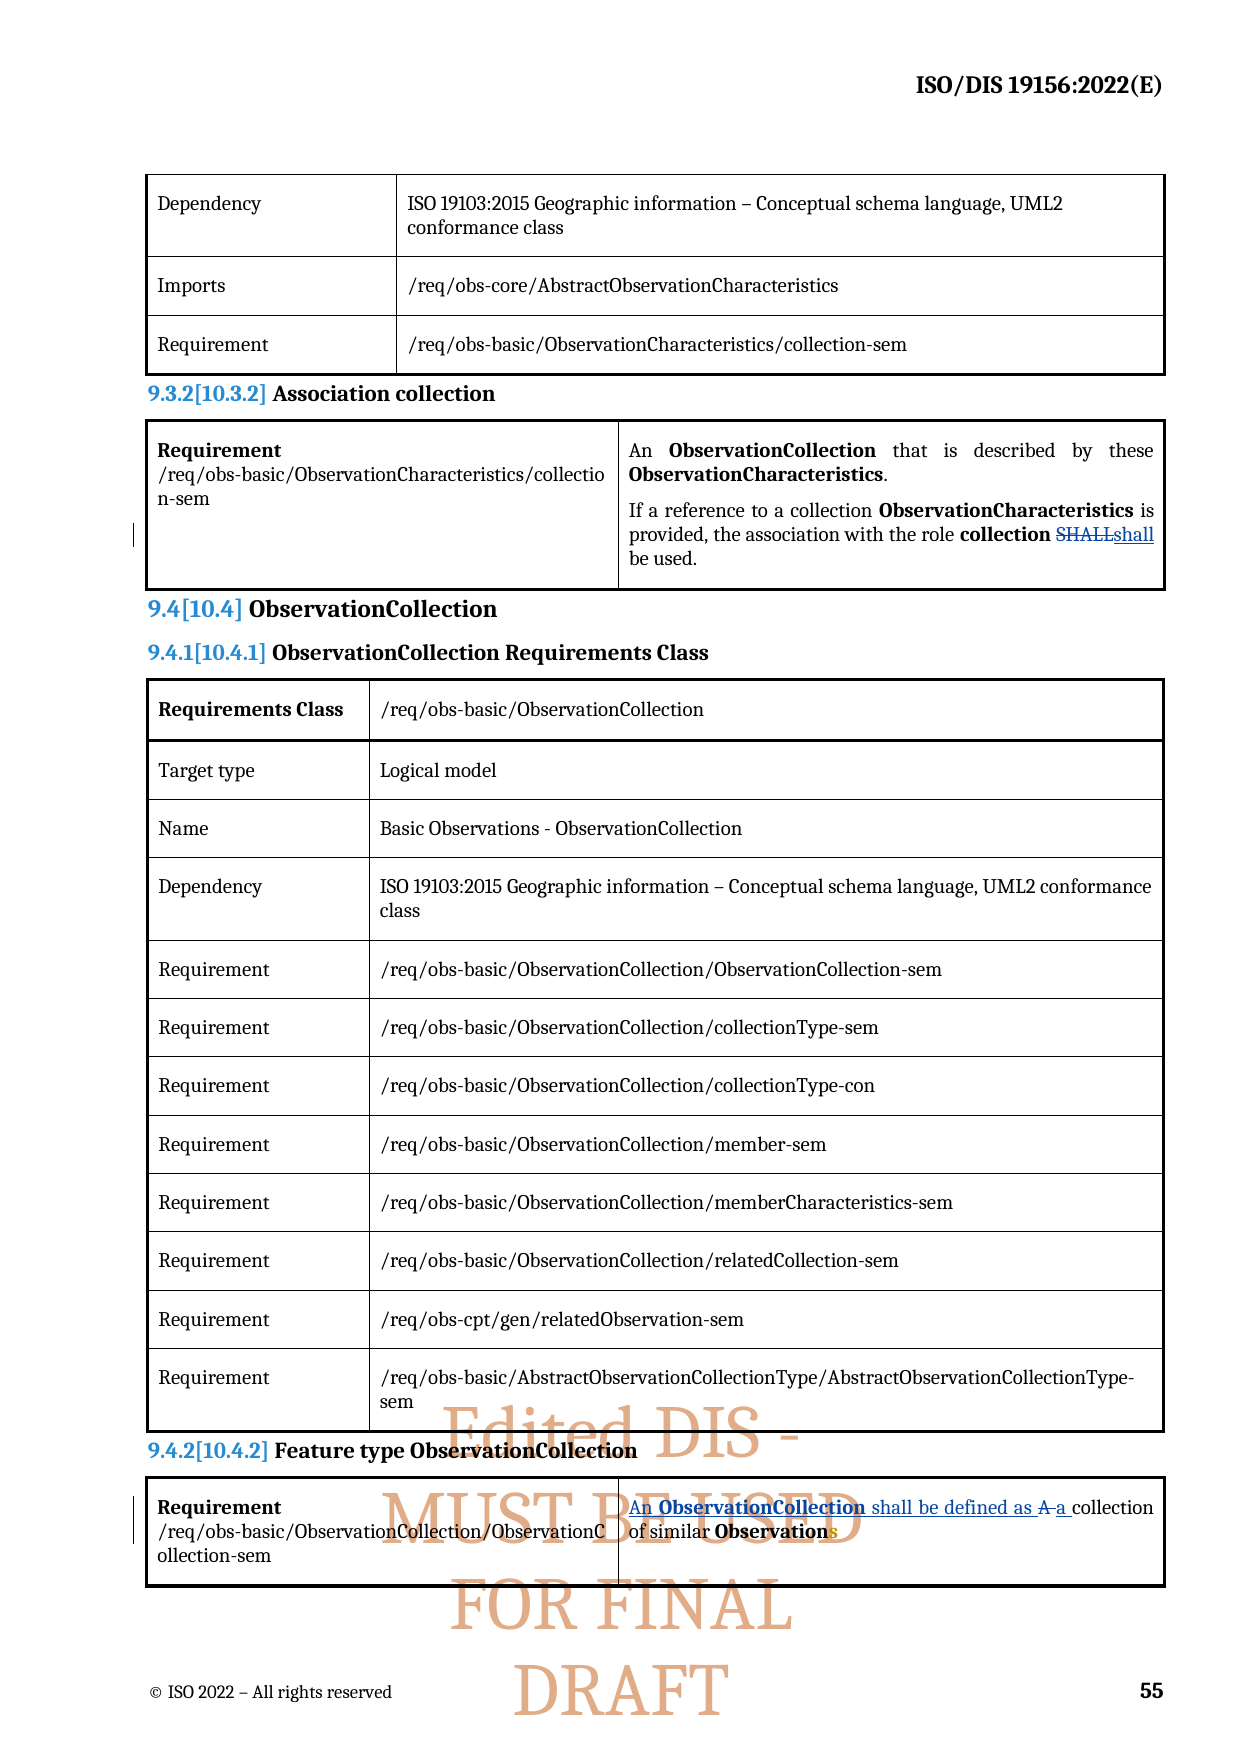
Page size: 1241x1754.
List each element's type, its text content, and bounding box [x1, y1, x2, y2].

table_header /req/obs-basic/ObservationCollection [370, 681, 1162, 738]
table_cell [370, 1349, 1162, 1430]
table_cell ISO 19103:2015 Geographic information – Conceptual schema language, UML2 conformance class [397, 175, 1163, 256]
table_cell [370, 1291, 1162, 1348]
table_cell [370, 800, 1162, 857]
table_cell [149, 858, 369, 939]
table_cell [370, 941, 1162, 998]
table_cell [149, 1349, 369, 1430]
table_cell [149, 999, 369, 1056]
table_cell Name [149, 800, 369, 857]
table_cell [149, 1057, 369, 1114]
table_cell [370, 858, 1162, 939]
subtitle ObservationCollection Requirements Class [148, 642, 1163, 666]
subtitle Association collection [148, 382, 1163, 406]
table_cell Imports [148, 257, 396, 314]
table_cell Target type [149, 742, 369, 799]
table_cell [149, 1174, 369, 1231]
subtitle Feature type ObservationCollection [148, 1439, 1163, 1463]
table_cell Dependency [148, 175, 396, 256]
table_header Requirements Class [149, 681, 369, 738]
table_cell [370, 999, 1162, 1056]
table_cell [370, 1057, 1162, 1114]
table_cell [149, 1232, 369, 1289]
table_cell /req/obs-basic/ObservationCharacteristics/collection-sem [397, 316, 1163, 373]
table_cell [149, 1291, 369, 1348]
table_cell /req/obs-core/AbstractObservationCharacteristics [397, 257, 1163, 314]
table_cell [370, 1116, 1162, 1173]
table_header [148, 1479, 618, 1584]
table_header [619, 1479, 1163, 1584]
table_cell Requirement [148, 316, 396, 373]
table_header Requirement /req/obs-basic/ObservationCharacteristics/collection-sem [148, 422, 618, 587]
subtitle ObservationCollection [148, 597, 1163, 623]
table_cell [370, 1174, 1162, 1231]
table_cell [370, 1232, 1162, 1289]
table_cell Logical model [370, 742, 1162, 799]
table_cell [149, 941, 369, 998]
table_header An ObservationCollection that is described by these ObservationCharacteristics. If a reference to a collection ObservationCharacteristics is provided, the association with the role collection be used. [619, 422, 1163, 587]
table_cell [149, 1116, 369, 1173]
